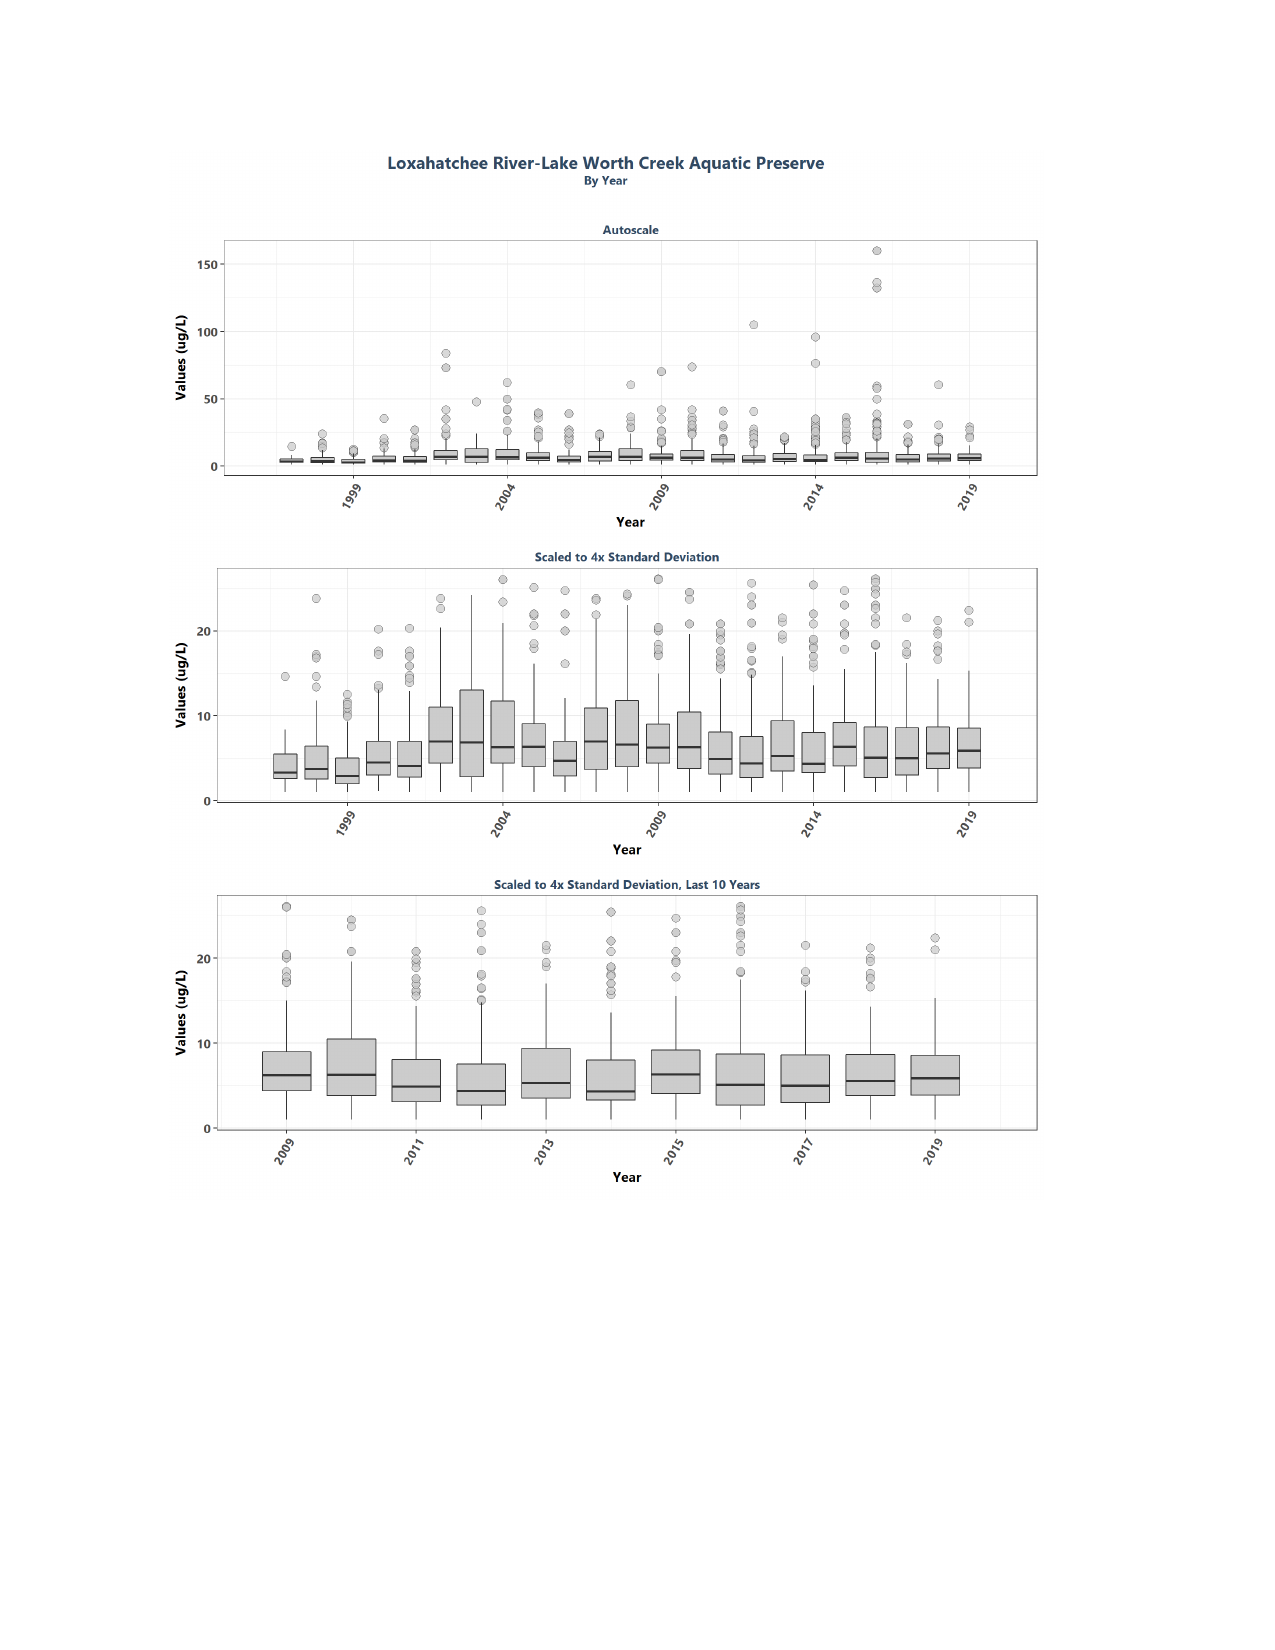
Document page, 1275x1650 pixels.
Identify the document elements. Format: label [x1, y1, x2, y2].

picture [168, 150, 1044, 1200]
